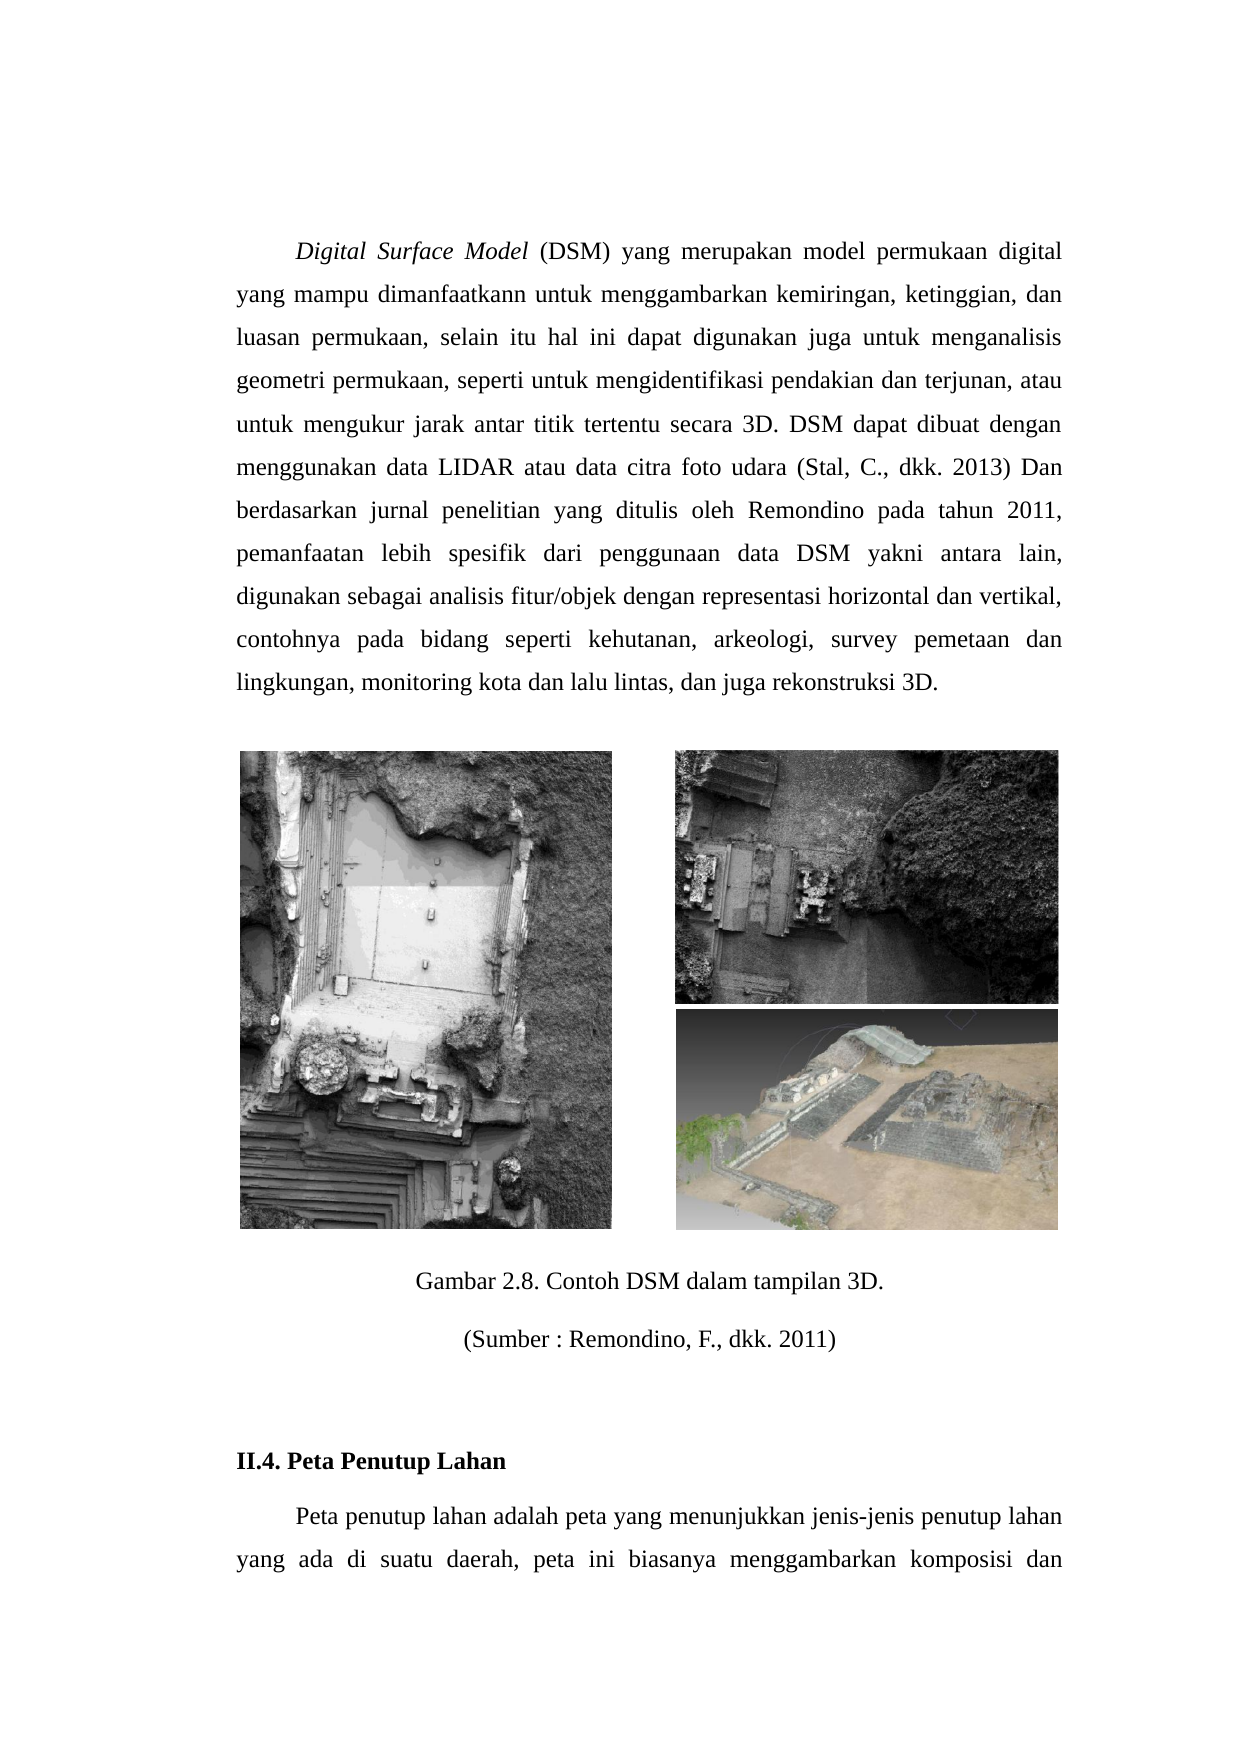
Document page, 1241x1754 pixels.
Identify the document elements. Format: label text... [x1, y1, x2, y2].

text Gambar 2.8. Contoh DSM dalam tampilan 3D. [236, 1266, 1063, 1295]
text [236, 1501, 1063, 1573]
text Digital Surface Model (DSM) yang merupakan model permukaan digital yang mampu dimanfaatkann untuk menggambarkan kemiringan, ketinggian, dan luasan permukaan, selain itu hal ini dapat digunakan juga untuk menganalisis geometri permukaan, seperti untuk mengidentifikasi pendakian dan terjunan, atau untuk mengukur jarak antar titik tertentu secara 3D. DSM dapat dibuat dengan menggunakan data LIDAR atau data citra foto udara (Stal, C., dkk. 2013) Dan berdasarkan jurnal penelitian yang ditulis oleh Remondino pada tahun 2011, pemanfaatan lebih spesifik dari penggunaan data DSM yakni antara lain, digunakan sebagai analisis fitur/objek dengan representasi horizontal dan vertikal, contohnya pada bidang seperti kehutanan, arkeologi, survey pemetaan dan lingkungan, monitoring kota dan lalu lintas, dan juga rekonstruksi 3D. [236, 236, 1063, 696]
text (Sumber : Remondino, F., dkk. 2011) [236, 1324, 1063, 1353]
picture [237, 725, 1062, 1238]
subtitle II.4. Peta Penutup Lahan [236, 1446, 1063, 1474]
